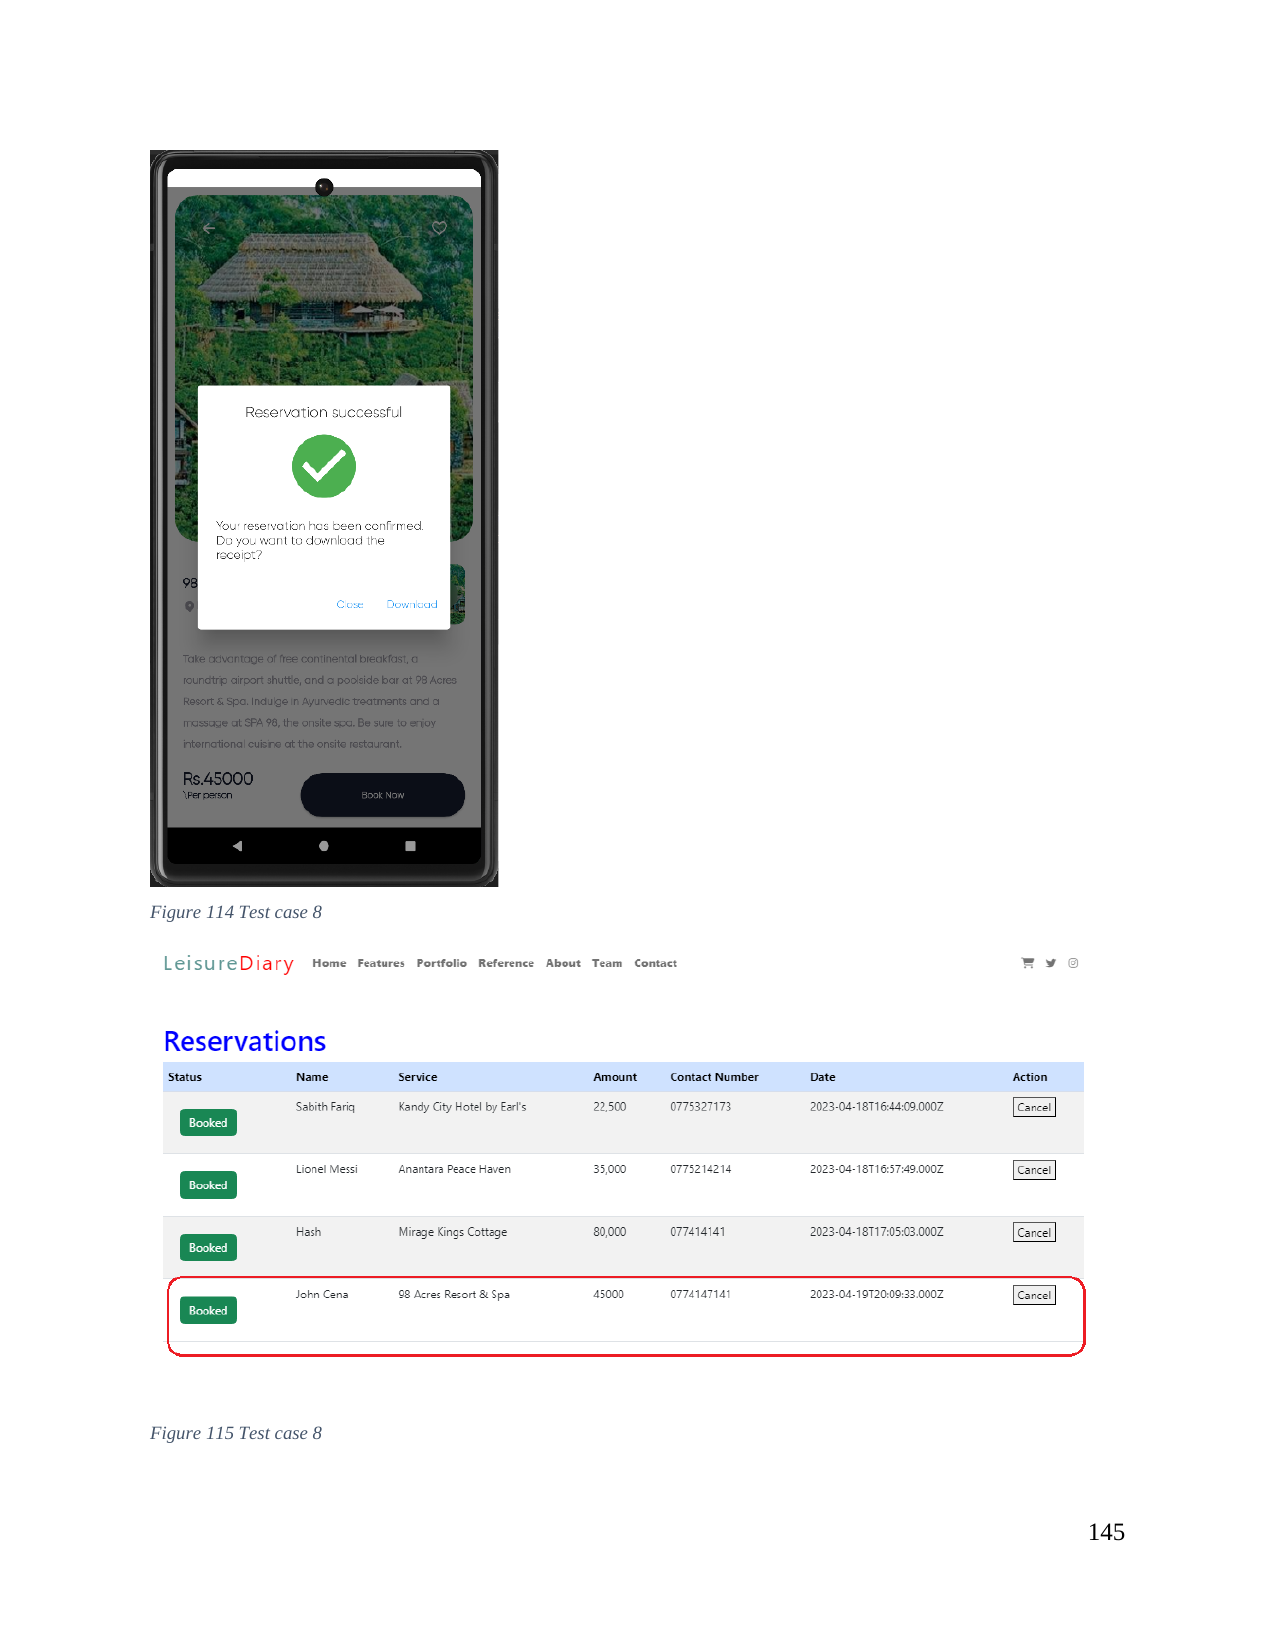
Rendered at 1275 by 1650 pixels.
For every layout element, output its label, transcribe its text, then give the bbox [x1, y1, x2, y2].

picture [150, 943, 1125, 1408]
picture [150, 150, 499, 887]
